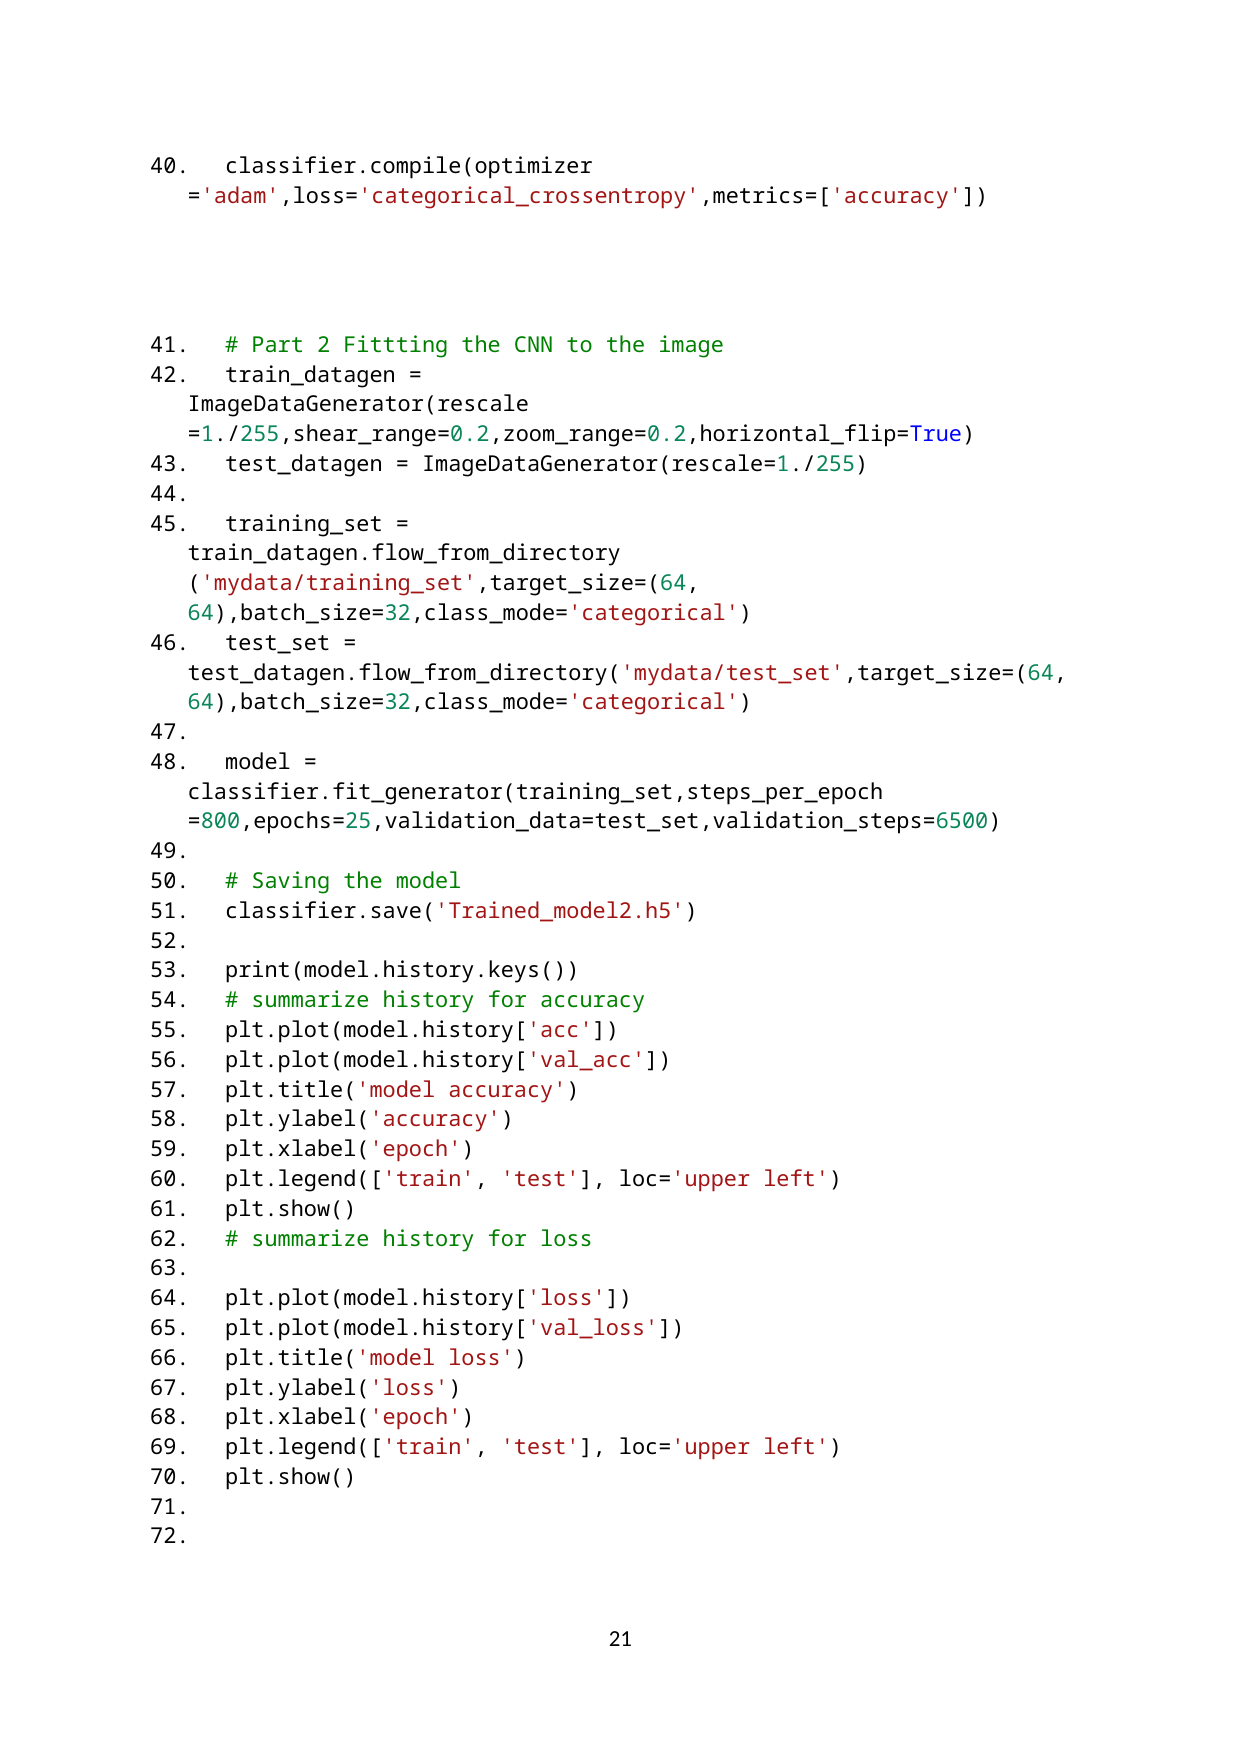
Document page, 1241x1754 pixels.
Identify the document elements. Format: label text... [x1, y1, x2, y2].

list test_set = test_datagen.flow_from_directory('mydata/test_set',target_size=(64, 64),batch_size=32,class_mode='categorical') [150, 627, 1090, 716]
list plt.xlabel('epoch') [150, 1401, 1090, 1431]
list model = classifier.fit_generator(training_set,steps_per_epoch=800,epochs=25,validation_data=test_set,validation_steps=6500) [150, 746, 1090, 835]
list training_set = train_datagen.flow_from_directory('mydata/training_set',target_size=(64, 64),batch_size=32,class_mode='categorical') [150, 507, 1090, 627]
list plt.ylabel('loss') [150, 1371, 1090, 1401]
list # summarize history for accuracy [150, 984, 1090, 1014]
list plt.xlabel('epoch') [150, 1133, 1090, 1163]
list plt.plot(model.history['loss']) [150, 1282, 1090, 1312]
list print(model.history.keys()) [150, 954, 1090, 984]
list plt.title('model accuracy') [150, 1073, 1090, 1103]
list plt.plot(model.history['acc']) [150, 1014, 1090, 1044]
list test_datagen = ImageDataGenerator(rescale=1./255) [150, 448, 1090, 478]
list plt.plot(model.history['val_acc']) [150, 1044, 1090, 1073]
list # summarize history for loss [150, 1222, 1090, 1252]
list train_datagen = ImageDataGenerator(rescale=1./255,shear_range=0.2,zoom_range=0.2,horizontal_flip=True) [150, 358, 1090, 448]
list plt.legend(['train', 'test'], loc='upper left') [150, 1431, 1090, 1461]
list # Saving the model [150, 865, 1090, 895]
list plt.title('model loss') [150, 1342, 1090, 1371]
list classifier.save('Trained_model2.h5') [150, 895, 1090, 924]
list classifier.compile(optimizer='adam',loss='categorical_crossentropy',metrics=['accuracy']) [150, 150, 1090, 209]
list plt.plot(model.history['val_loss']) [150, 1312, 1090, 1342]
list # Part 2 Fittting the CNN to the image [150, 329, 1090, 358]
list plt.show() [150, 1461, 1090, 1491]
list plt.legend(['train', 'test'], loc='upper left') [150, 1163, 1090, 1193]
list plt.show() [150, 1193, 1090, 1222]
list plt.ylabel('accuracy') [150, 1103, 1090, 1133]
